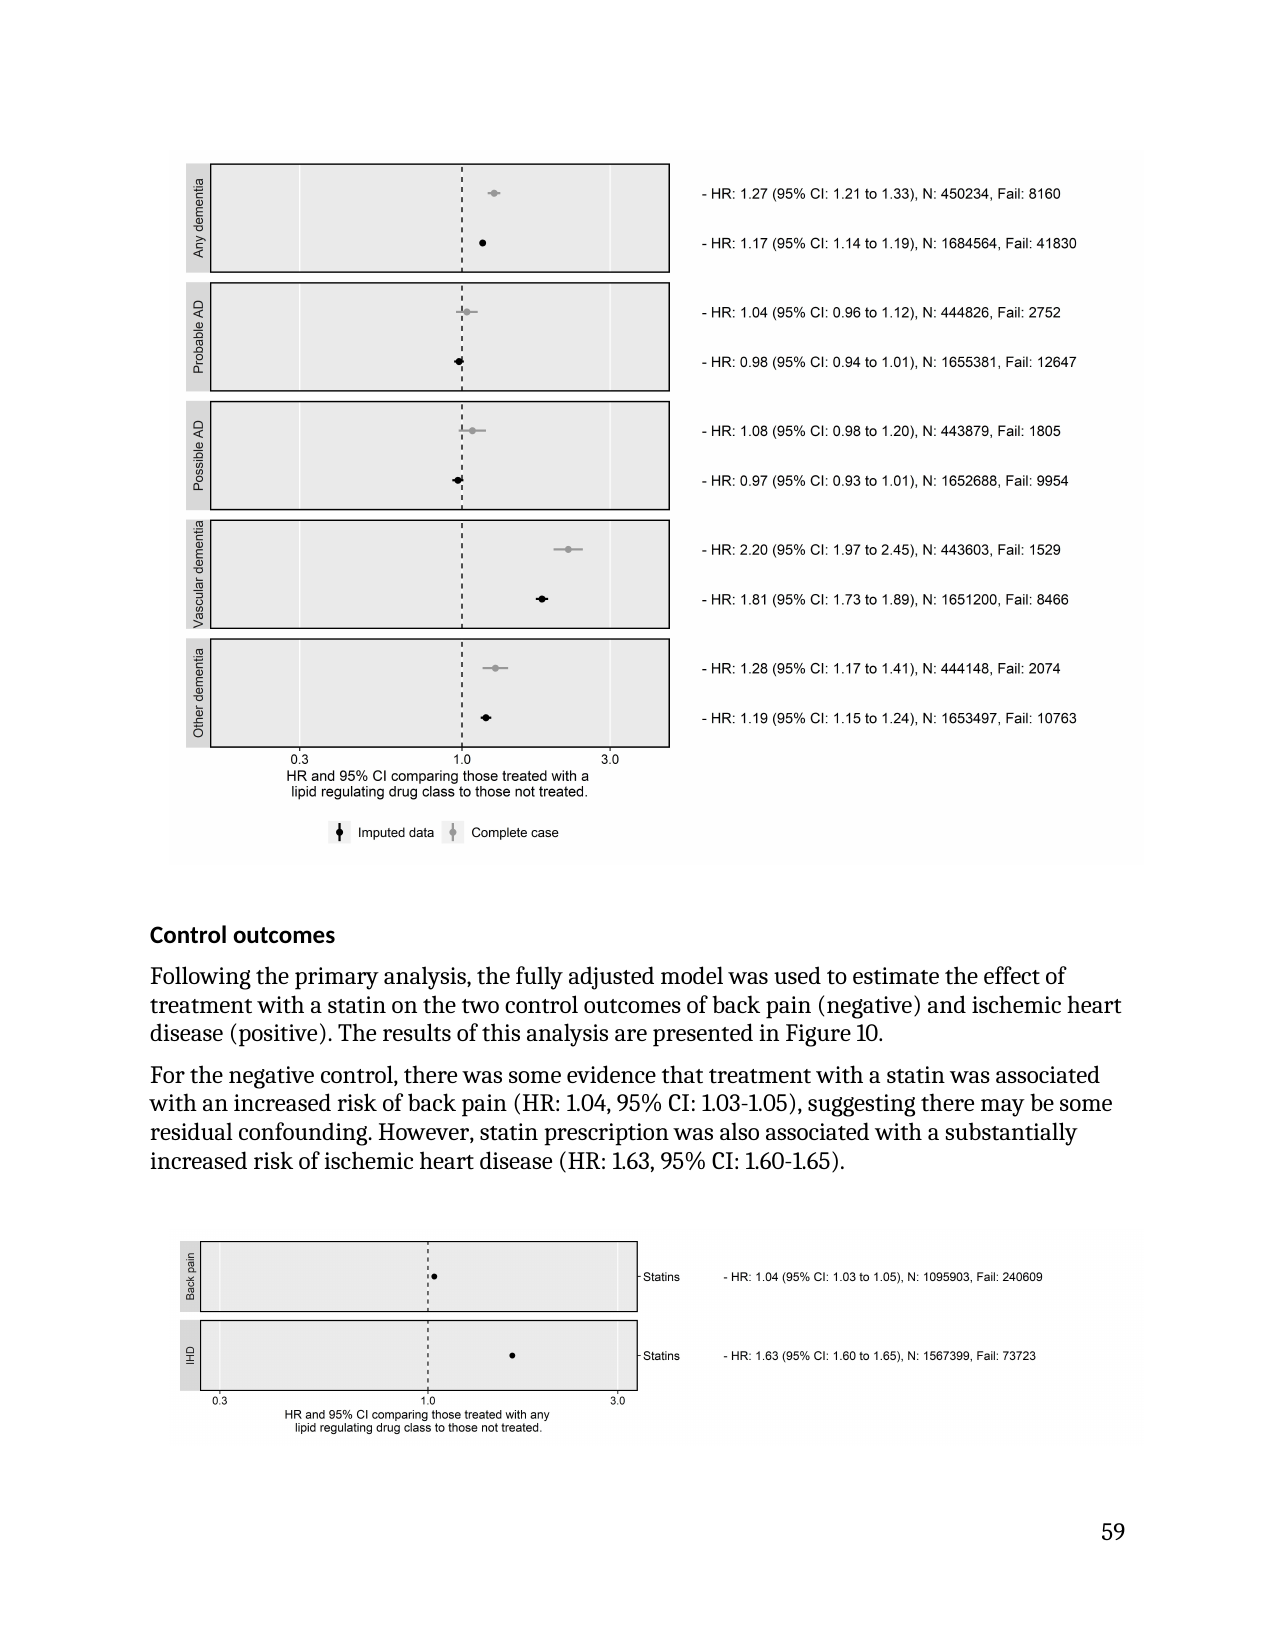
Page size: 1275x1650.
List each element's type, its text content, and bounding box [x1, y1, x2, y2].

picture [168, 1229, 1144, 1446]
subtitle Control outcomes [150, 919, 1125, 949]
text Following the primary analysis, the fully adjusted model was used to estimate the effect of treatment with a statin on the two control outcomes of back pain (negative) and ischemic heart disease (positive). The results of this analysis are presented in Figure 10. [150, 962, 1125, 1048]
text For the negative control, there was some evidence that treatment with a statin was associated with an increased risk of back pain (HR: 1.04, 95% CI: 1.03-1.05), suggesting there may be some residual confounding. However, statin prescription was also associated with a substantially increased risk of ischemic heart disease (HR: 1.63, 95% CI: 1.60-1.65). [150, 1061, 1125, 1176]
picture [168, 150, 1144, 865]
